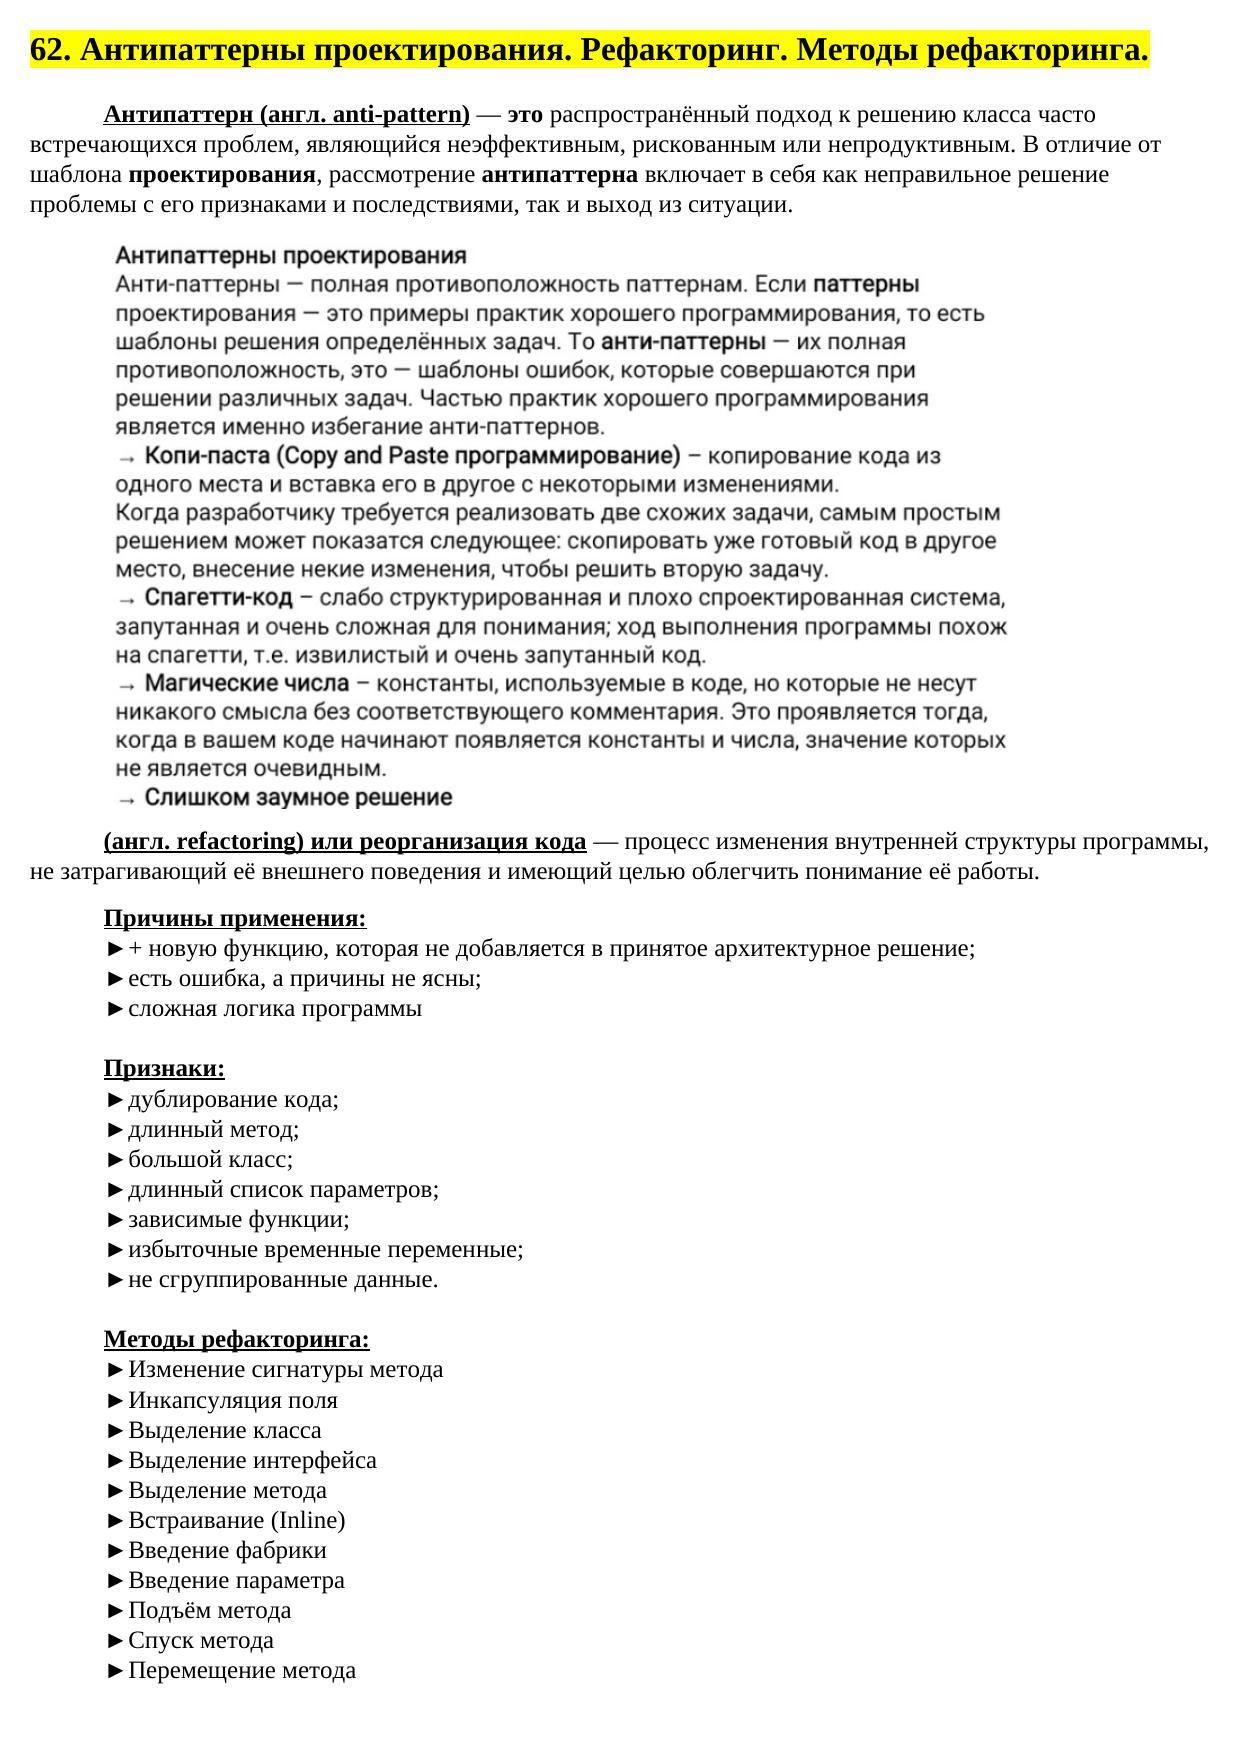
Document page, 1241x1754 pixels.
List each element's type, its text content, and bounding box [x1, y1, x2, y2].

text ►Выделение класса [29, 1415, 1211, 1443]
text Методы рефакторинга: [29, 1324, 1211, 1353]
text ►Изменение сигнатуры метода [29, 1354, 1211, 1383]
text ►сложная логика программы [29, 993, 1211, 1022]
text ►Подъём метода [29, 1595, 1211, 1624]
text ►Введение параметра [29, 1565, 1211, 1594]
text ►дублирование кода; [29, 1084, 1211, 1112]
text ►Выделение интерфейса [29, 1445, 1211, 1474]
text ►избыточные временные переменные; [29, 1234, 1211, 1263]
text ►Выделение метода [29, 1475, 1211, 1504]
text ►большой класс; [29, 1144, 1211, 1173]
picture [103, 244, 1037, 809]
text (англ. refactoring) или реорганизация кода — процесс изменения внутренней структуры программы, не затрагивающий её внешнего поведения и имеющий целью облегчить понимание её работы. [29, 826, 1211, 885]
text Антипаттерн (англ. anti-pattern) — это распространённый подход к решению класса часто встречающихся проблем, являющийся неэффективным, рискованным или непродуктивным. В отличие от шаблона проектирования, рассмотрение антипаттерна включает в себя как неправильное решение проблемы с его признаками и последствиями, так и выход из ситуации. [29, 99, 1211, 218]
text ►Введение фабрики [29, 1535, 1211, 1564]
text ►Встраивание (Inline) [29, 1505, 1211, 1534]
text ►не сгруппированные данные. [29, 1264, 1211, 1293]
text ►Инкапсуляция поля [29, 1385, 1211, 1413]
text Признаки: [29, 1053, 1211, 1082]
text Причины применения: [29, 903, 1211, 932]
text ►длинный метод; [29, 1114, 1211, 1142]
text ►длинный список параметров; [29, 1174, 1211, 1203]
text ►есть ошибка, а причины не ясны; [29, 963, 1211, 992]
text ►Перемещение метода [29, 1656, 1211, 1684]
text ►зависимые функции; [29, 1204, 1211, 1233]
subtitle 62. Антипаттерны проектирования. Рефакторинг. Методы рефакторинга. [29, 29, 1211, 68]
text ►+ новую функцию, которая не добавляется в принятое архитектурное решение; [29, 933, 1211, 962]
text ►Спуск метода [29, 1626, 1211, 1654]
